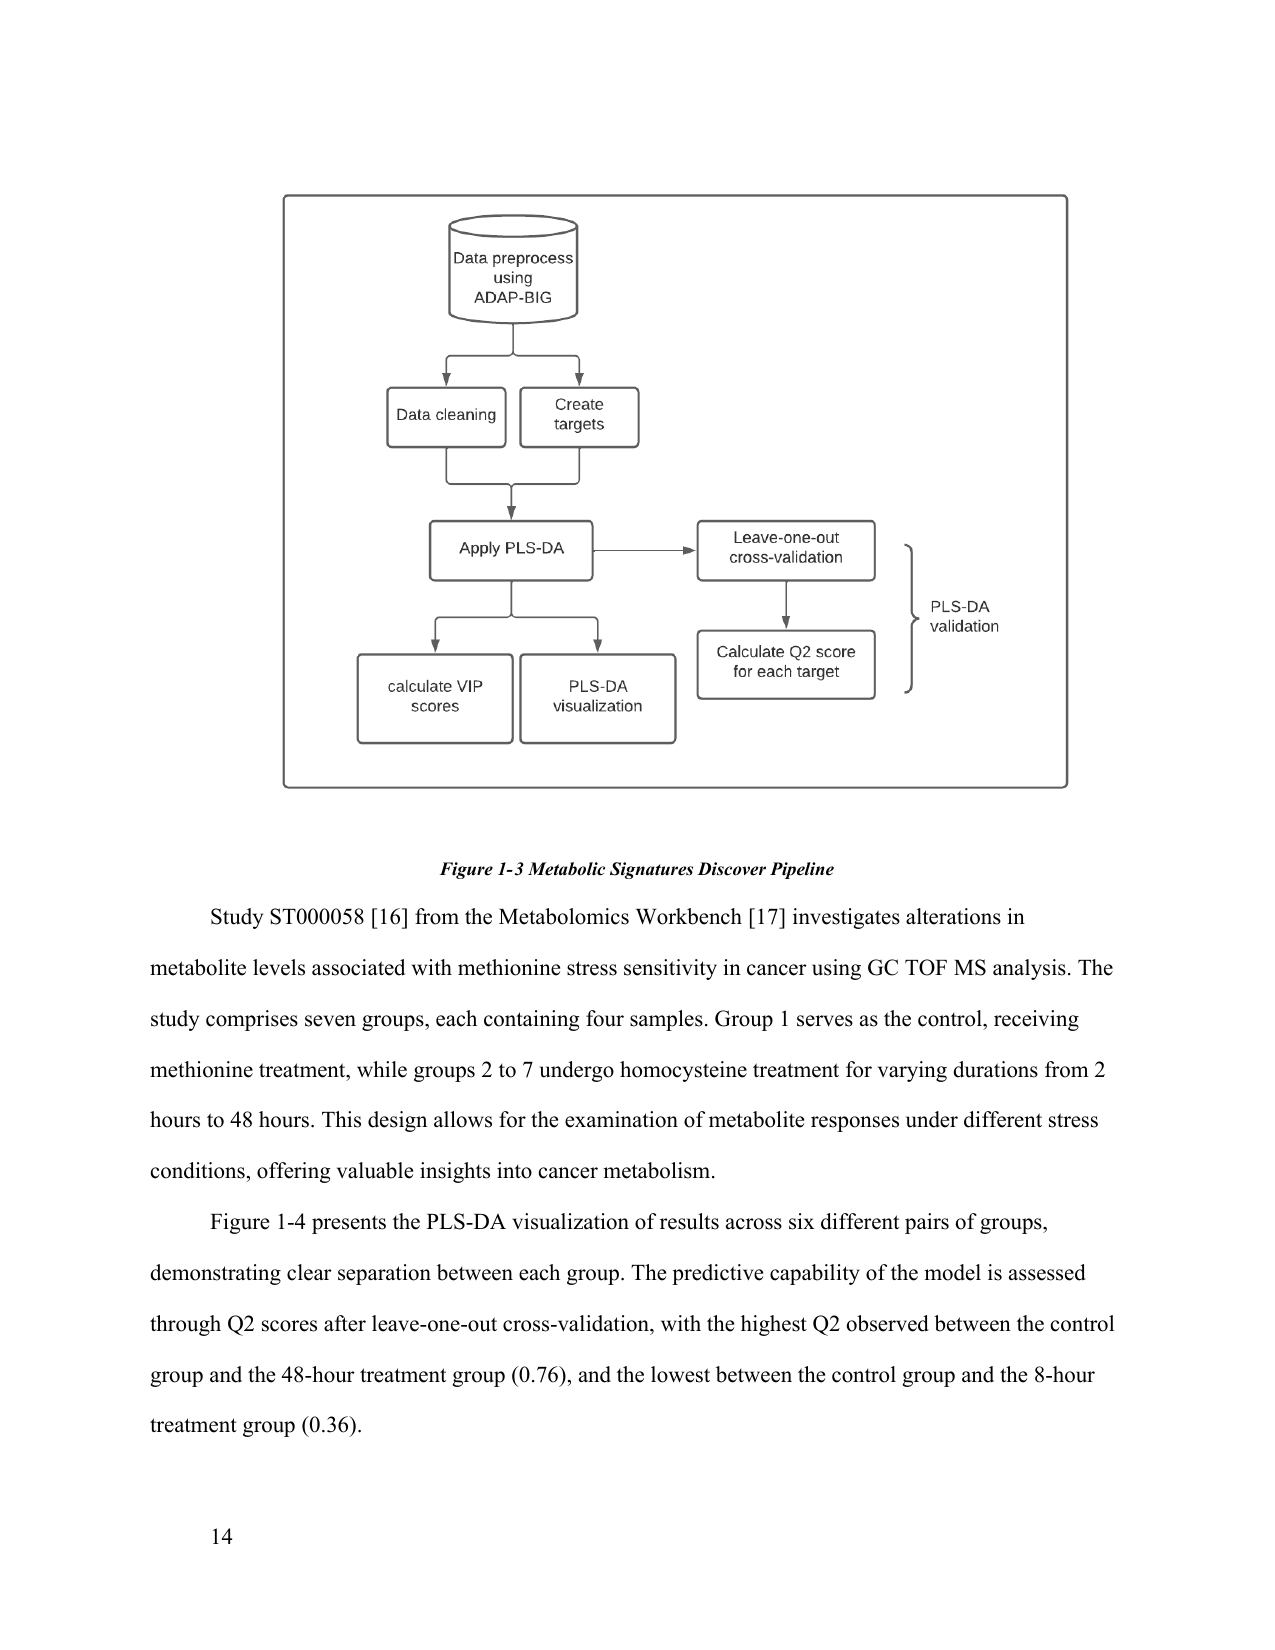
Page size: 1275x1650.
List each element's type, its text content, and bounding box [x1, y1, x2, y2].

text Figure 1-4 presents the PLS-DA visualization of results across six different pairs of groups, demonstrating clear separation between each group. The predictive capability of the model is assessed through Q2 scores after leave-one-out cross-validation, with the highest Q2 observed between the control group and the 48-hour treatment group (0.76), and the lowest between the control group and the 8-hour treatment group (0.36). [150, 1209, 1125, 1438]
text Study ST000058 [16] from the Metabolomics Workbench [17] investigates alterations in metabolite levels associated with methionine stress sensitivity in cancer using GC TOF MS analysis. The study comprises seven groups, each containing four samples. Group 1 serves as the control, receiving methionine treatment, while groups 2 to 7 undergo homocysteine treatment for varying durations from 2 hours to 48 hours. This design allows for the examination of metabolite responses under different stress conditions, offering valuable insights into cancer metabolism. [150, 904, 1125, 1184]
picture [228, 150, 1122, 833]
